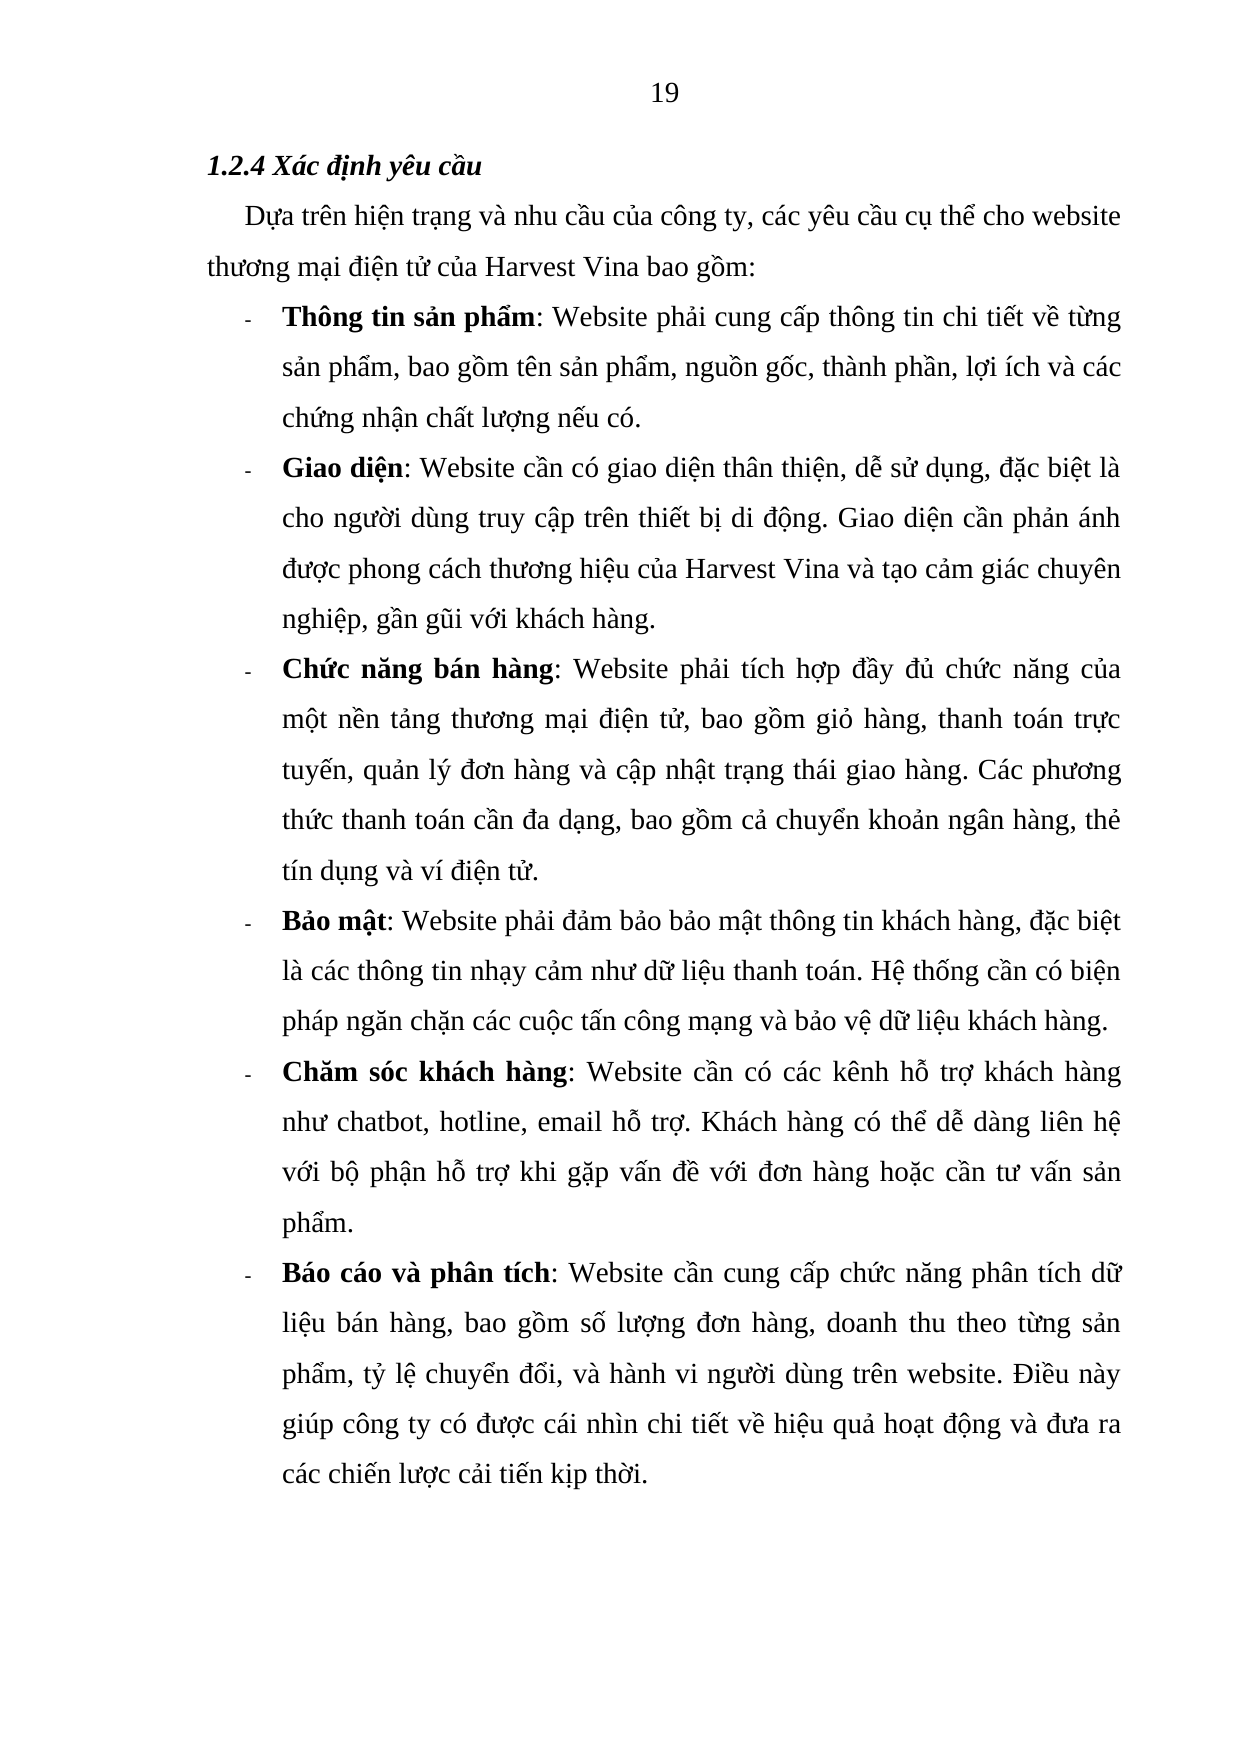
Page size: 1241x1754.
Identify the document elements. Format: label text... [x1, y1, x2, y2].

list Chức năng bán hàng: Website phải tích hợp đầy đủ chức năng của một nền tảng thương mại điện tử, bao gồm giỏ hàng, thanh toán trực tuyến, quản lý đơn hàng và cập nhật trạng thái giao hàng. Các phương thức thanh toán cần đa dạng, bao gồm cả chuyển khoản ngân hàng, thẻ tín dụng và ví điện tử. [244, 651, 1122, 886]
list Thông tin sản phẩm: Website phải cung cấp thông tin chi tiết về từng sản phẩm, bao gồm tên sản phẩm, nguồn gốc, thành phần, lợi ích và các chứng nhận chất lượng nếu có. [244, 299, 1122, 433]
list Báo cáo và phân tích: Website cần cung cấp chức năng phân tích dữ liệu bán hàng, bao gồm số lượng đơn hàng, doanh thu theo từng sản phẩm, tỷ lệ chuyển đổi, và hành vi người dùng trên website. Điều này giúp công ty có được cái nhìn chi tiết về hiệu quả hoạt động và đưa ra các chiến lược cải tiến kịp thời. [244, 1255, 1122, 1490]
list Bảo mật: Website phải đảm bảo bảo mật thông tin khách hàng, đặc biệt là các thông tin nhạy cảm như dữ liệu thanh toán. Hệ thống cần có biện pháp ngăn chặn các cuộc tấn công mạng và bảo vệ dữ liệu khách hàng. [244, 903, 1122, 1037]
list Chăm sóc khách hàng: Website cần có các kênh hỗ trợ khách hàng như chatbot, hotline, email hỗ trợ. Khách hàng có thể dễ dàng liên hệ với bộ phận hỗ trợ khi gặp vấn đề với đơn hàng hoặc cần tư vấn sản phẩm. [244, 1054, 1122, 1238]
list Giao diện: Website cần có giao diện thân thiện, dễ sử dụng, đặc biệt là cho người dùng truy cập trên thiết bị di động. Giao diện cần phản ánh được phong cách thương hiệu của Harvest Vina và tạo cảm giác chuyên nghiệp, gần gũi với khách hàng. [244, 450, 1122, 634]
text Dựa trên hiện trạng và nhu cầu của công ty, các yêu cầu cụ thể cho website thương mại điện tử của Harvest Vina bao gồm: [207, 198, 1122, 282]
text 1.2.4 Xác định yêu cầu [207, 148, 1122, 182]
